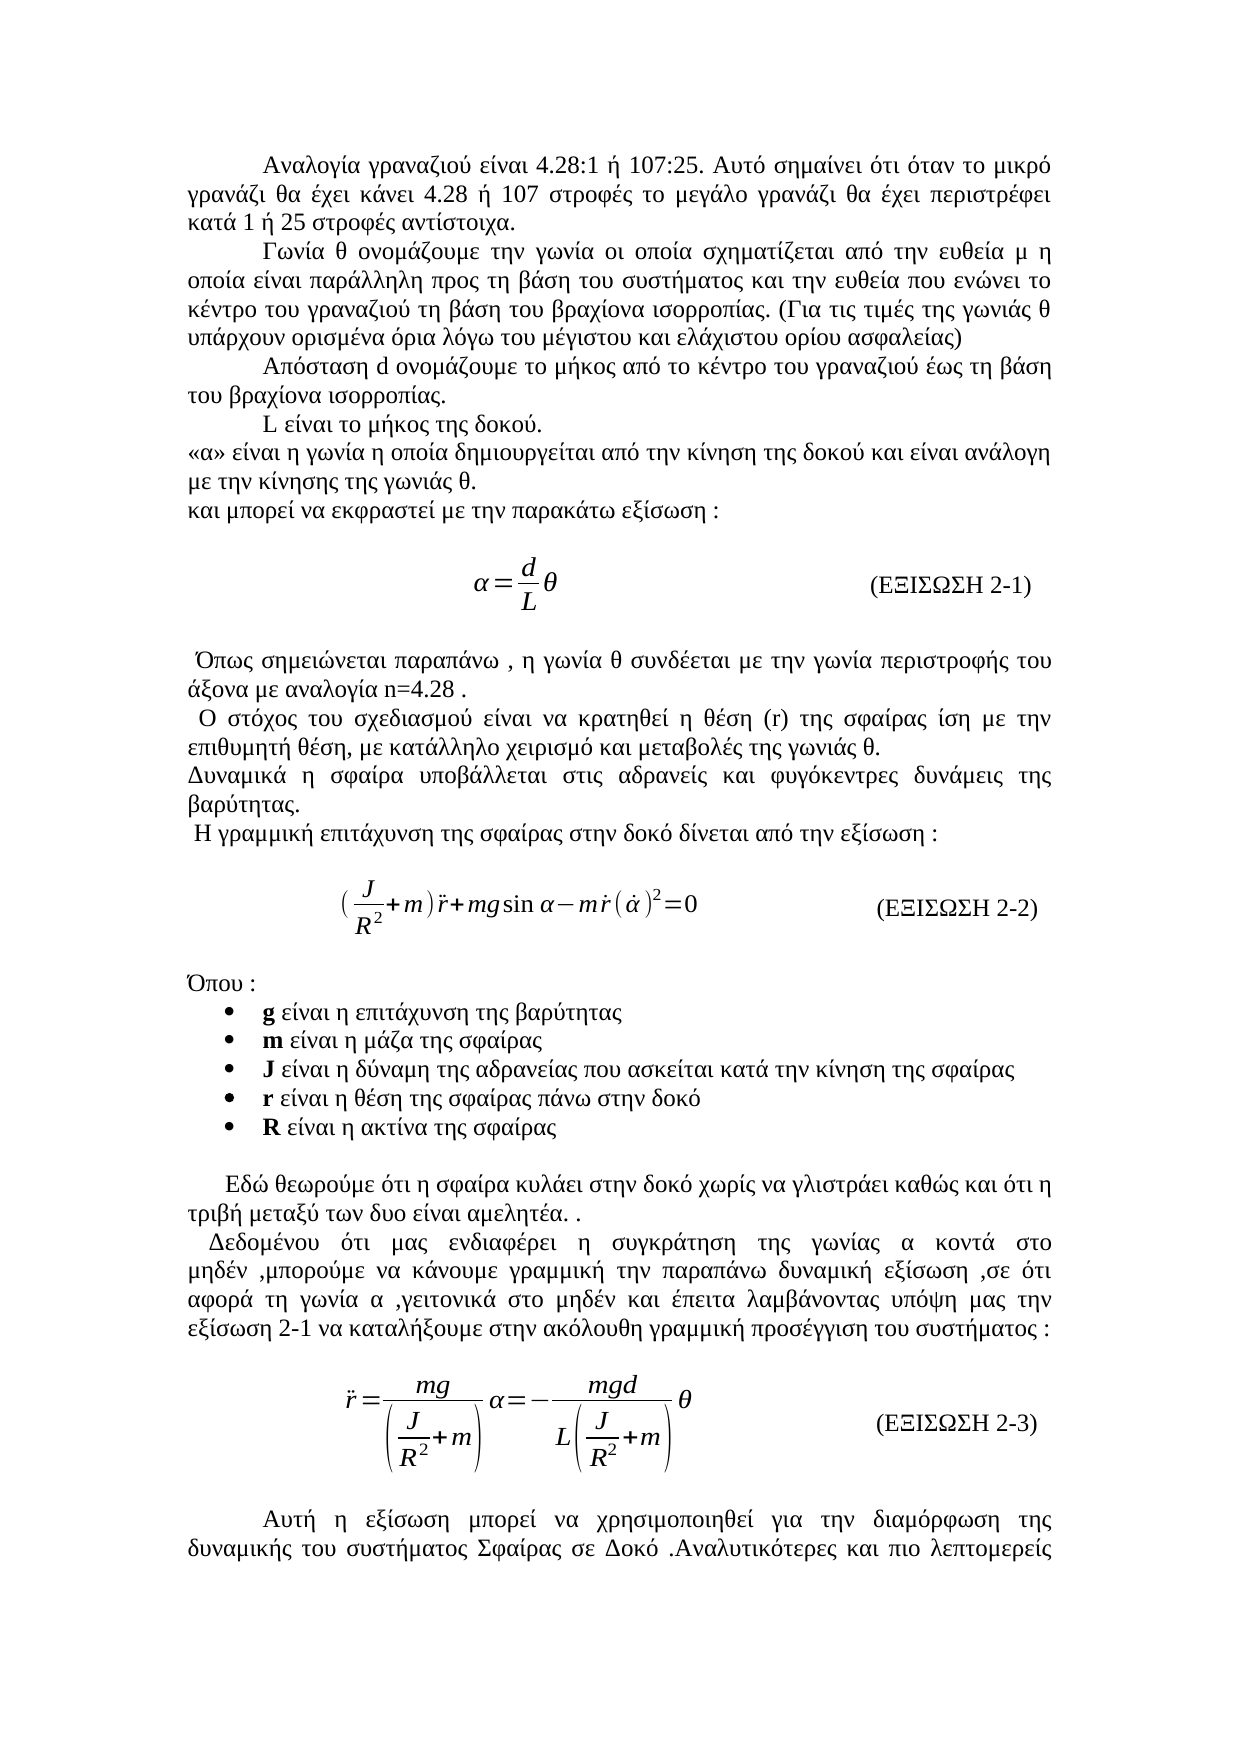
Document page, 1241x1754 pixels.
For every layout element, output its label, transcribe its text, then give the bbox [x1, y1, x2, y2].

list m είναι η μάζα της σφαίρας [225, 1026, 1053, 1054]
table_header [176, 553, 858, 617]
table_header (ΕΞΙΣΩΣΗ 2-1) [859, 553, 1064, 617]
text Απόσταση d ονομάζουμε το μήκος από το κέντρο του γραναζιού έως τη βάση του βραχίονα ισορροπίας. [187, 351, 1053, 409]
text L είναι το μήκος της δοκού. [187, 409, 1053, 437]
text Εδώ θεωρούμε ότι η σφαίρα κυλάει στην δοκό χωρίς να γλιστράει καθώς και ότι η τριβή μεταξύ των δυο είναι αμελητέα. . [187, 1169, 1053, 1227]
text και μπορεί να εκφραστεί με την παρακάτω εξίσωση : [187, 495, 1053, 524]
text Η γραμμική επιτάχυνση της σφαίρας στην δοκό δίνεται από την εξίσωση : [187, 818, 1053, 847]
text O στόχος του σχεδιασμού είναι να κρατηθεί η θέση (r) της σφαίρας ίση με την επιθυμητή θέση, με κατάλληλο χειρισμό και μεταβολές της γωνιάς θ. [187, 703, 1053, 760]
list R είναι η ακτίνα της σφαίρας [225, 1112, 1053, 1141]
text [187, 1504, 1053, 1562]
text Δυναμικά η σφαίρα υποβάλλεται στις αδρανείς και φυγόκεντρες δυνάμεις της βαρύτητας. [187, 760, 1053, 818]
list r είναι η θέση της σφαίρας πάνω στην δοκό [225, 1083, 1053, 1112]
text «α» είναι η γωνία η οποία δημιουργείται από την κίνηση της δοκού και είναι ανάλογη με την κίνησης της γωνιάς θ. [187, 437, 1053, 495]
table_header [176, 1371, 864, 1475]
text Αναλογία γραναζιού είναι 4.28:1 ή 107:25. Αυτό σημαίνει ότι όταν το μικρό γρανάζι θα έχει κάνει 4.28 ή 107 στροφές το μεγάλο γρανάζι θα έχει περιστρέφει κατά 1 ή 25 στροφές αντίστοιχα. [187, 150, 1053, 236]
table_header [176, 875, 865, 939]
list J είναι η δύναμη της αδρανείας που ασκείται κατά την κίνηση της σφαίρας [225, 1054, 1053, 1083]
text Γωνία θ ονομάζουμε την γωνία οι οποία σχηματίζεται από την ευθεία μ η οποία είναι παράλληλη προς τη βάση του συστήματος και την ευθεία που ενώνει το κέντρο του γραναζιού τη βάση του βραχίονα ισορροπίας. (Για τις τιμές της γωνιάς θ υπάρχουν ορισμένα όρια λόγω του μέγιστου και ελάχιστου ορίου ασφαλείας) [187, 236, 1053, 351]
text Δεδομένου ότι μας ενδιαφέρει η συγκράτηση της γωνίας α κοντά στο μηδέν ,μπορούμε να κάνουμε γραμμική την παραπάνω δυναμική εξίσωση ,σε ότι αφορά τη γωνία α ,γειτονικά στο μηδέν και έπειτα λαμβάνοντας υπόψη μας την εξίσωση 2-1 να καταλήξουμε στην ακόλουθη γραμμική προσέγγιση του συστήματος : [187, 1227, 1053, 1342]
table_header (ΕΞΙΣΩΣΗ 2-3) [865, 1371, 1064, 1475]
table_header (ΕΞΙΣΩΣΗ 2-2) [865, 875, 1064, 939]
text Όπου : [187, 968, 1053, 997]
list g είναι η επιτάχυνση της βαρύτητας [225, 997, 1053, 1026]
text Όπως σημειώνεται παραπάνω , η γωνία θ συνδέεται με την γωνία περιστροφής του άξονα με αναλογία n=4.28 . [187, 645, 1053, 703]
